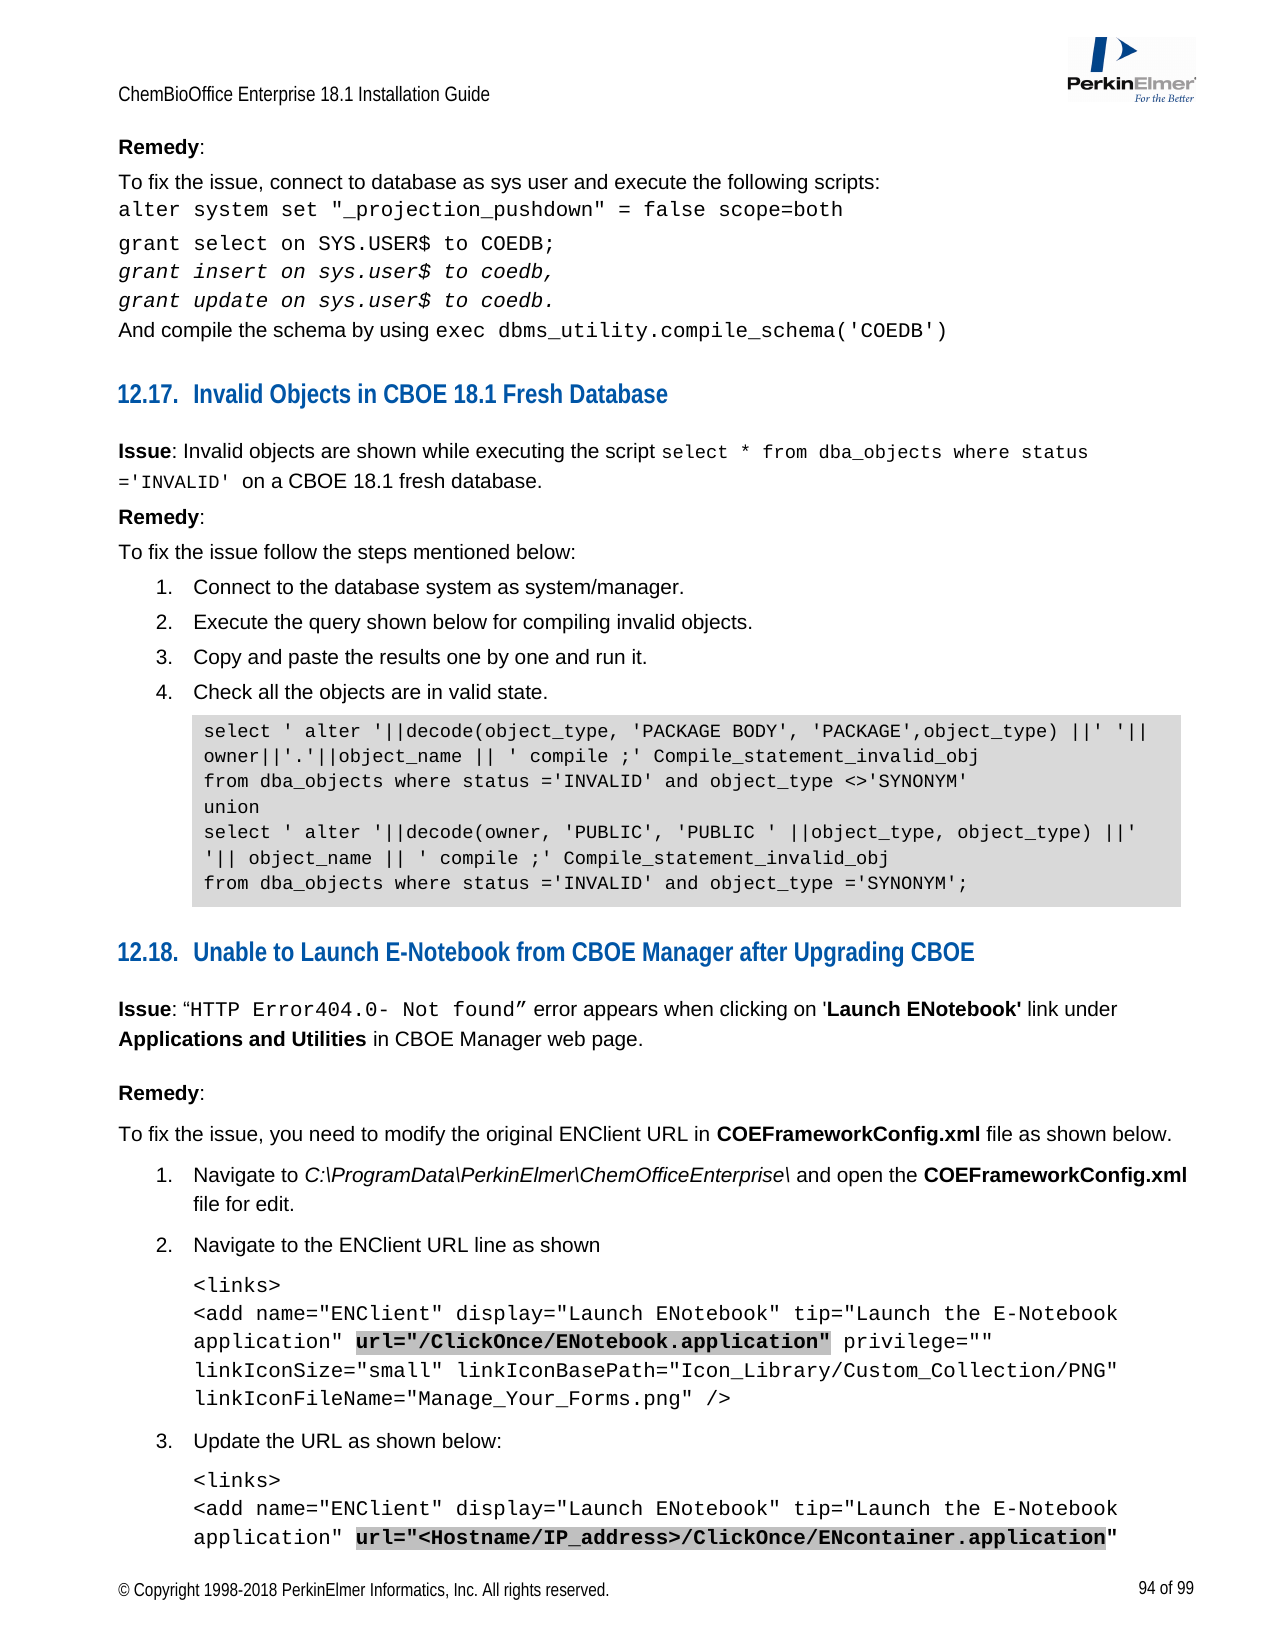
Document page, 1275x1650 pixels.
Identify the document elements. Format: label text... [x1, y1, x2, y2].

text <links> <add name="ENClient" display="Launch ENotebook" tip="Launch the E-Notebook application" url="/ClickOnce/ENotebook.application" privilege="" linkIconSize="small" linkIconBasePath="Icon_Library/Custom_Collection/PNG" linkIconFileName="Manage_Your_Forms.png" /> [193, 1274, 1204, 1412]
list Copy and paste the results one by one and run it. [156, 645, 1204, 669]
text Remedy: [118, 1081, 1204, 1105]
list Execute the query shown below for compiling invalid objects. [156, 610, 1204, 634]
text Remedy: [118, 505, 1204, 529]
list Navigate to C:\ProgramData\PerkinElmer\ChemOfficeEnterprise\ and open the COEFrameworkConfig.xml file for edit. [156, 1163, 1204, 1216]
table_header select ' alter '||decode(object_type, 'PACKAGE BODY', 'PACKAGE',object_type) ||' '|| owner||'.'||object_name || ' compile ;' Compile_statement_invalid_obj from dba_objects where status ='INVALID' and object_type <>'SYNONYM' union select ' alter '||decode(owner, 'PUBLIC', 'PUBLIC ' ||object_type, object_type) ||' '|| object_name || ' compile ;' Compile_statement_invalid_obj from dba_objects where status ='INVALID' and object_type ='SYNONYM'; [192, 715, 1181, 907]
text Issue: “HTTP Error404.0- Not found” error appears when clicking on 'Launch ENotebook' link under Applications and Utilities in CBOE Manager web page. [118, 996, 1204, 1051]
text Remedy: [118, 135, 1204, 159]
list Connect to the database system as system/manager. [156, 575, 1204, 599]
subtitle Invalid Objects in CBOE 18.1 Fresh Database [117, 378, 1204, 409]
text To fix the issue, connect to database as sys user and execute the following scripts: alter system set "_projection_pushdown" = false scope=both [118, 170, 1204, 222]
text To fix the issue, you need to modify the original ENClient URL in COEFrameworkConfig.xml file as shown below. [118, 1122, 1204, 1146]
list Check all the objects are in valid state. [156, 680, 1204, 704]
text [193, 1470, 1204, 1550]
text grant select on SYS.USER$ to COEDB; grant insert on sys.user$ to coedb, grant update on sys.user$ to coedb. And compile the schema by using exec dbms_utility.compile_schema('COEDB') [118, 233, 1204, 344]
subtitle Unable to Launch E-Notebook from CBOE Manager after Upgrading CBOE [117, 936, 1204, 967]
list Navigate to the ENClient URL line as shown [156, 1233, 1204, 1257]
list Update the URL as shown below: [156, 1429, 1204, 1453]
text Issue: Invalid objects are shown while executing the script select * from dba_objects where status ='INVALID' on a CBOE 18.1 fresh database. [118, 439, 1204, 494]
picture [1067, 37, 1197, 102]
text To fix the issue follow the steps mentioned below: [118, 540, 1204, 564]
